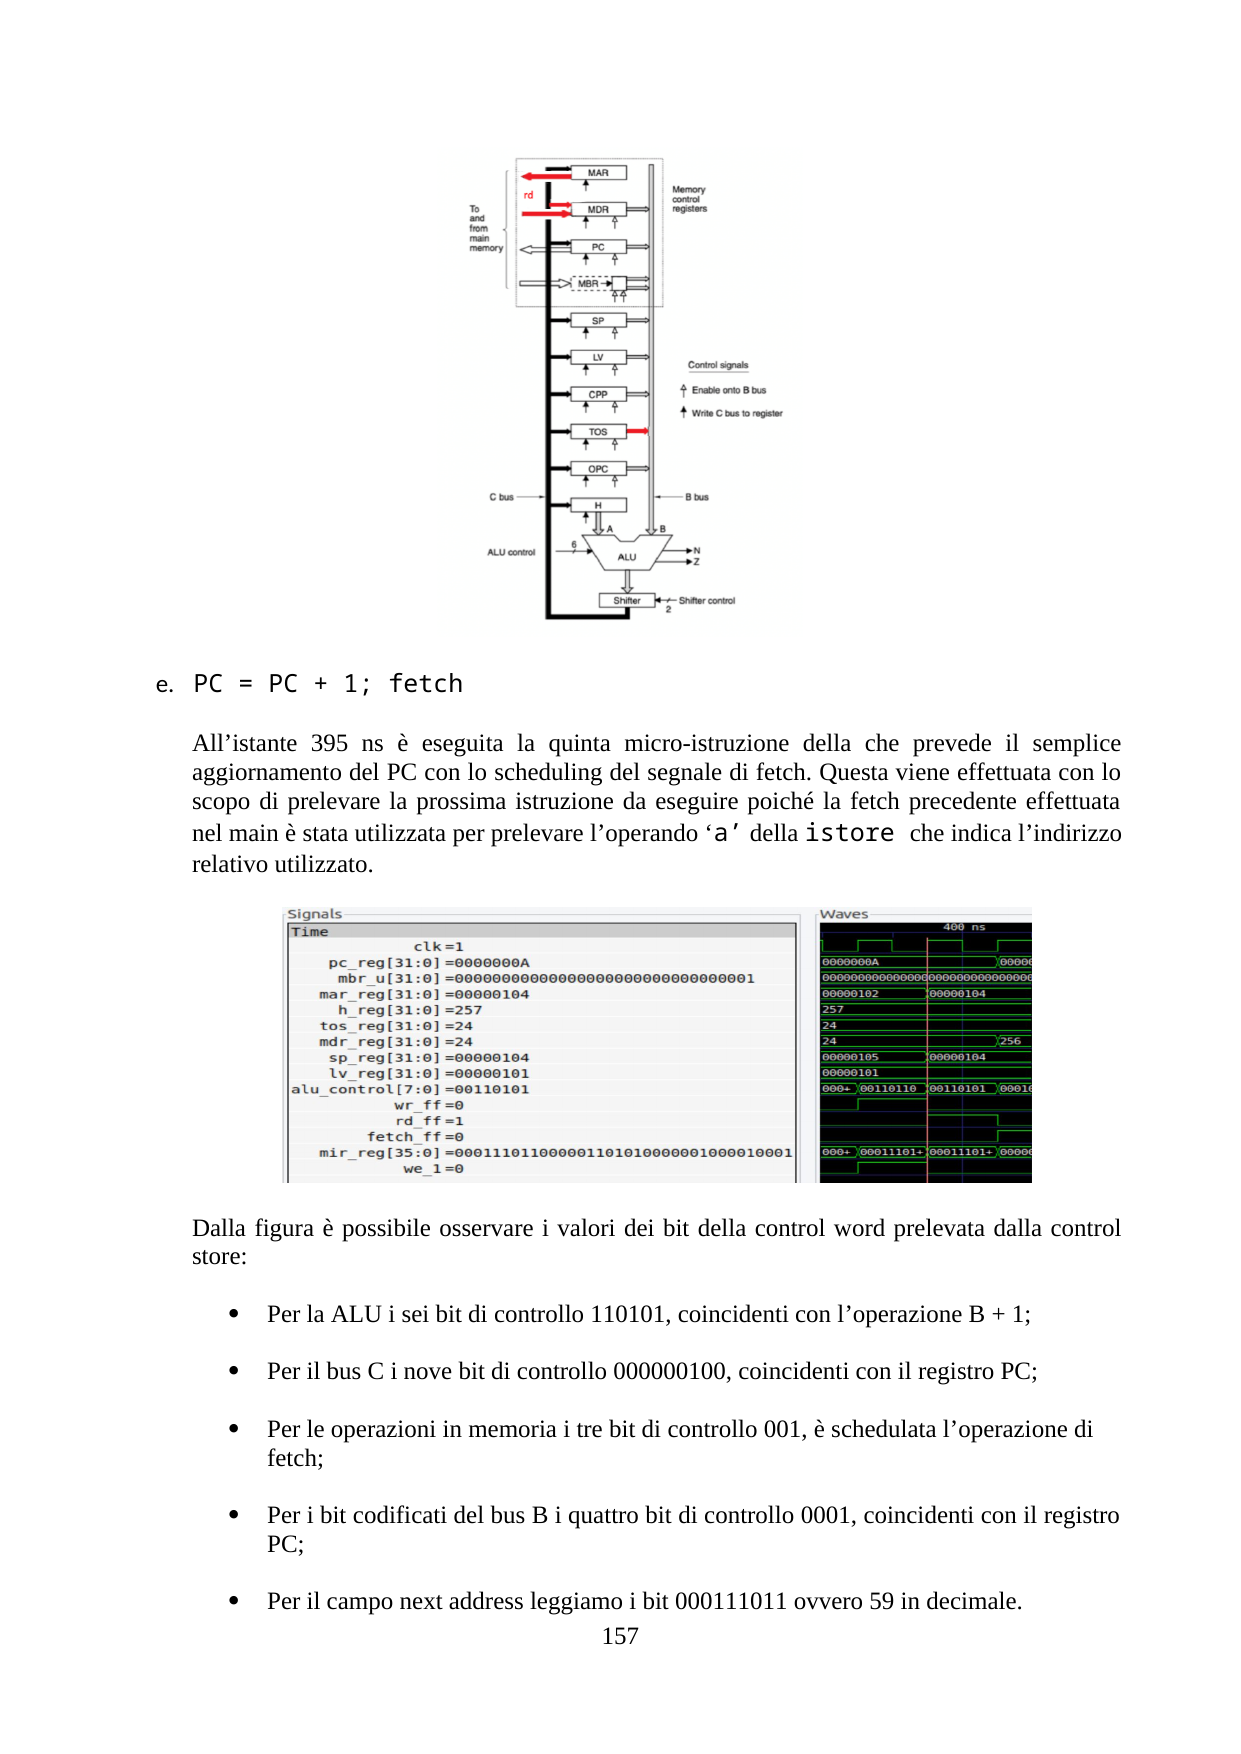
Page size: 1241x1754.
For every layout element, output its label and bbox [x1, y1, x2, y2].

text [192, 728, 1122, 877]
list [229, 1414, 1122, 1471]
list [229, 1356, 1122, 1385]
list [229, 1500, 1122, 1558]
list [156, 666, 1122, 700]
picture [436, 147, 804, 637]
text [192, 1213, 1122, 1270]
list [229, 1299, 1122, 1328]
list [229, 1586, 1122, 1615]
picture [282, 907, 1032, 1183]
